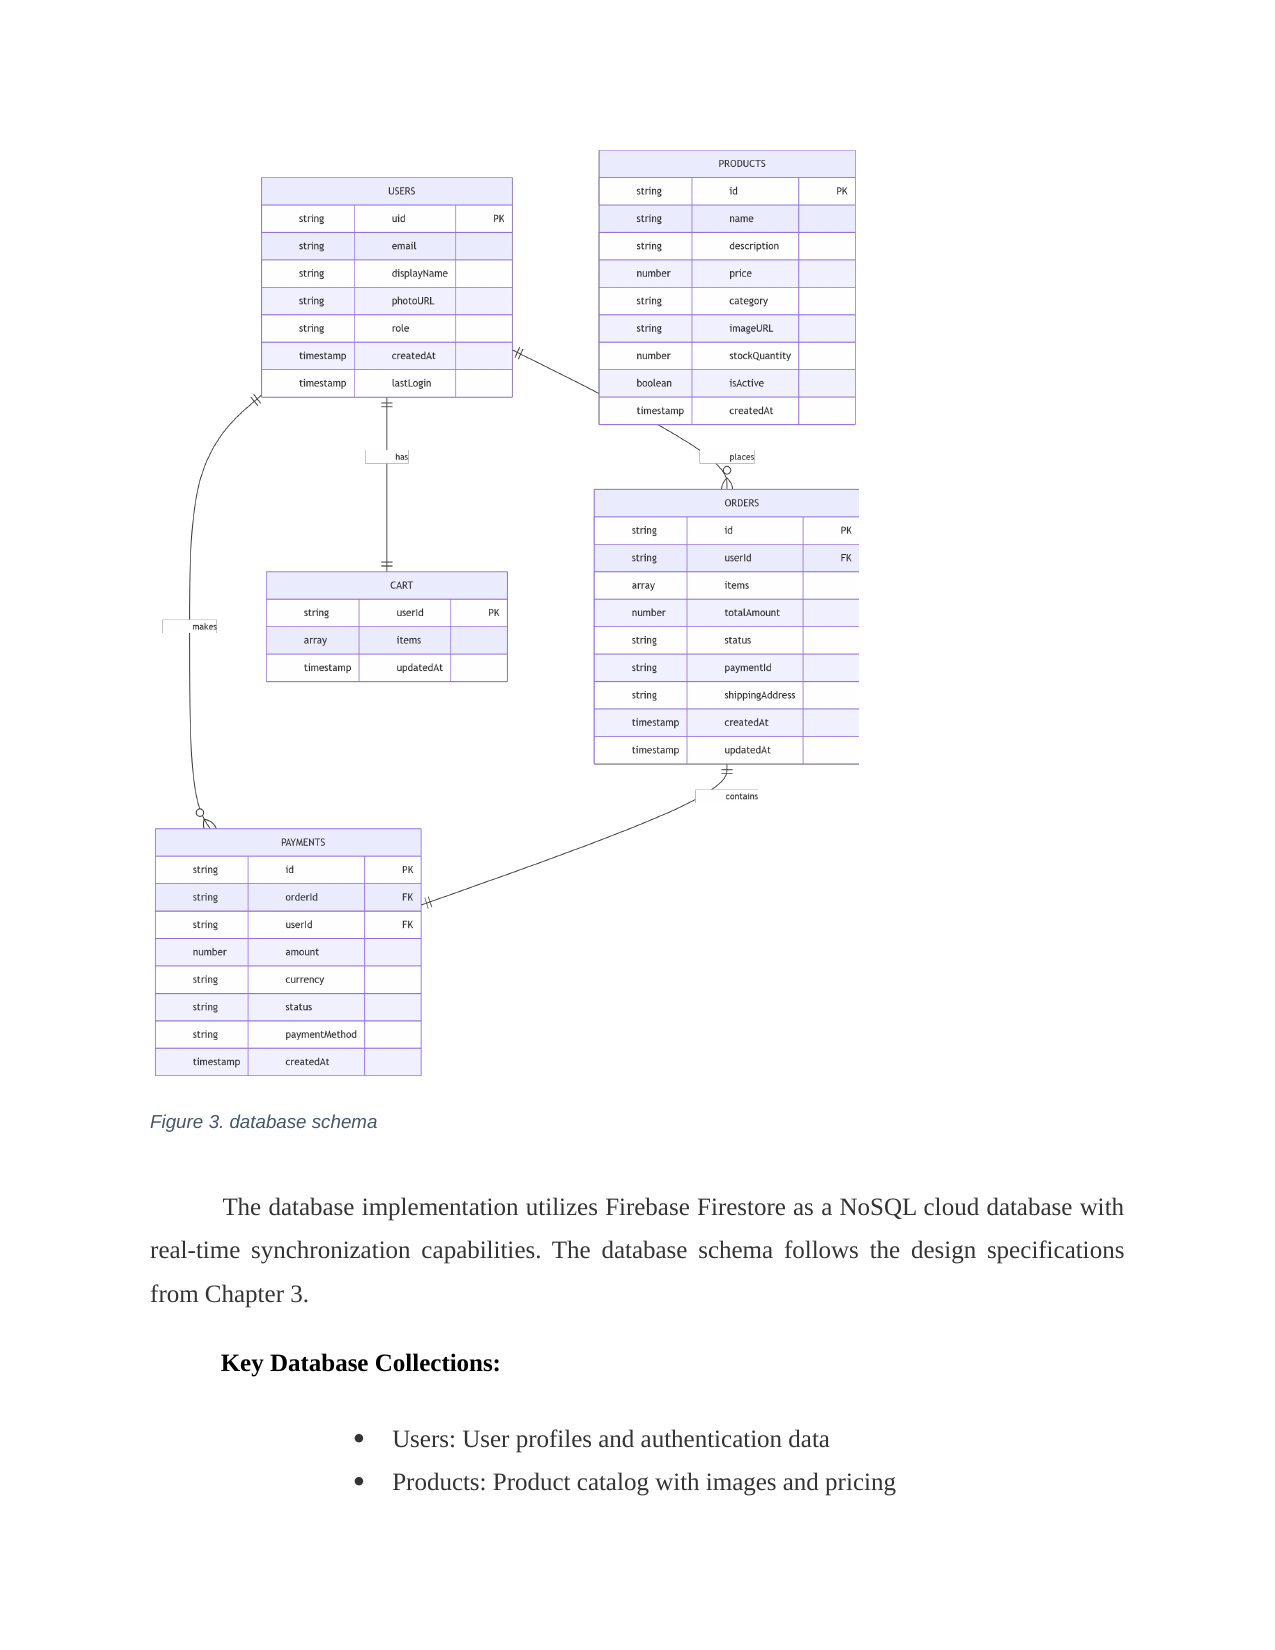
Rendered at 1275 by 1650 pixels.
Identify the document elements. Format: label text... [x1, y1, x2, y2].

text Key Database Collections: [221, 1348, 1125, 1377]
text The database implementation utilizes Firebase Firestore as a NoSQL cloud database with real-time synchronization capabilities. The database schema follows the design specifications from Chapter 3. [150, 1192, 1125, 1307]
text Figure 3. database schema [150, 1111, 1125, 1132]
list Products: Product catalog with images and pricing [354, 1467, 1125, 1496]
picture [154, 150, 859, 1076]
list Users: User profiles and authentication data [354, 1424, 1125, 1453]
